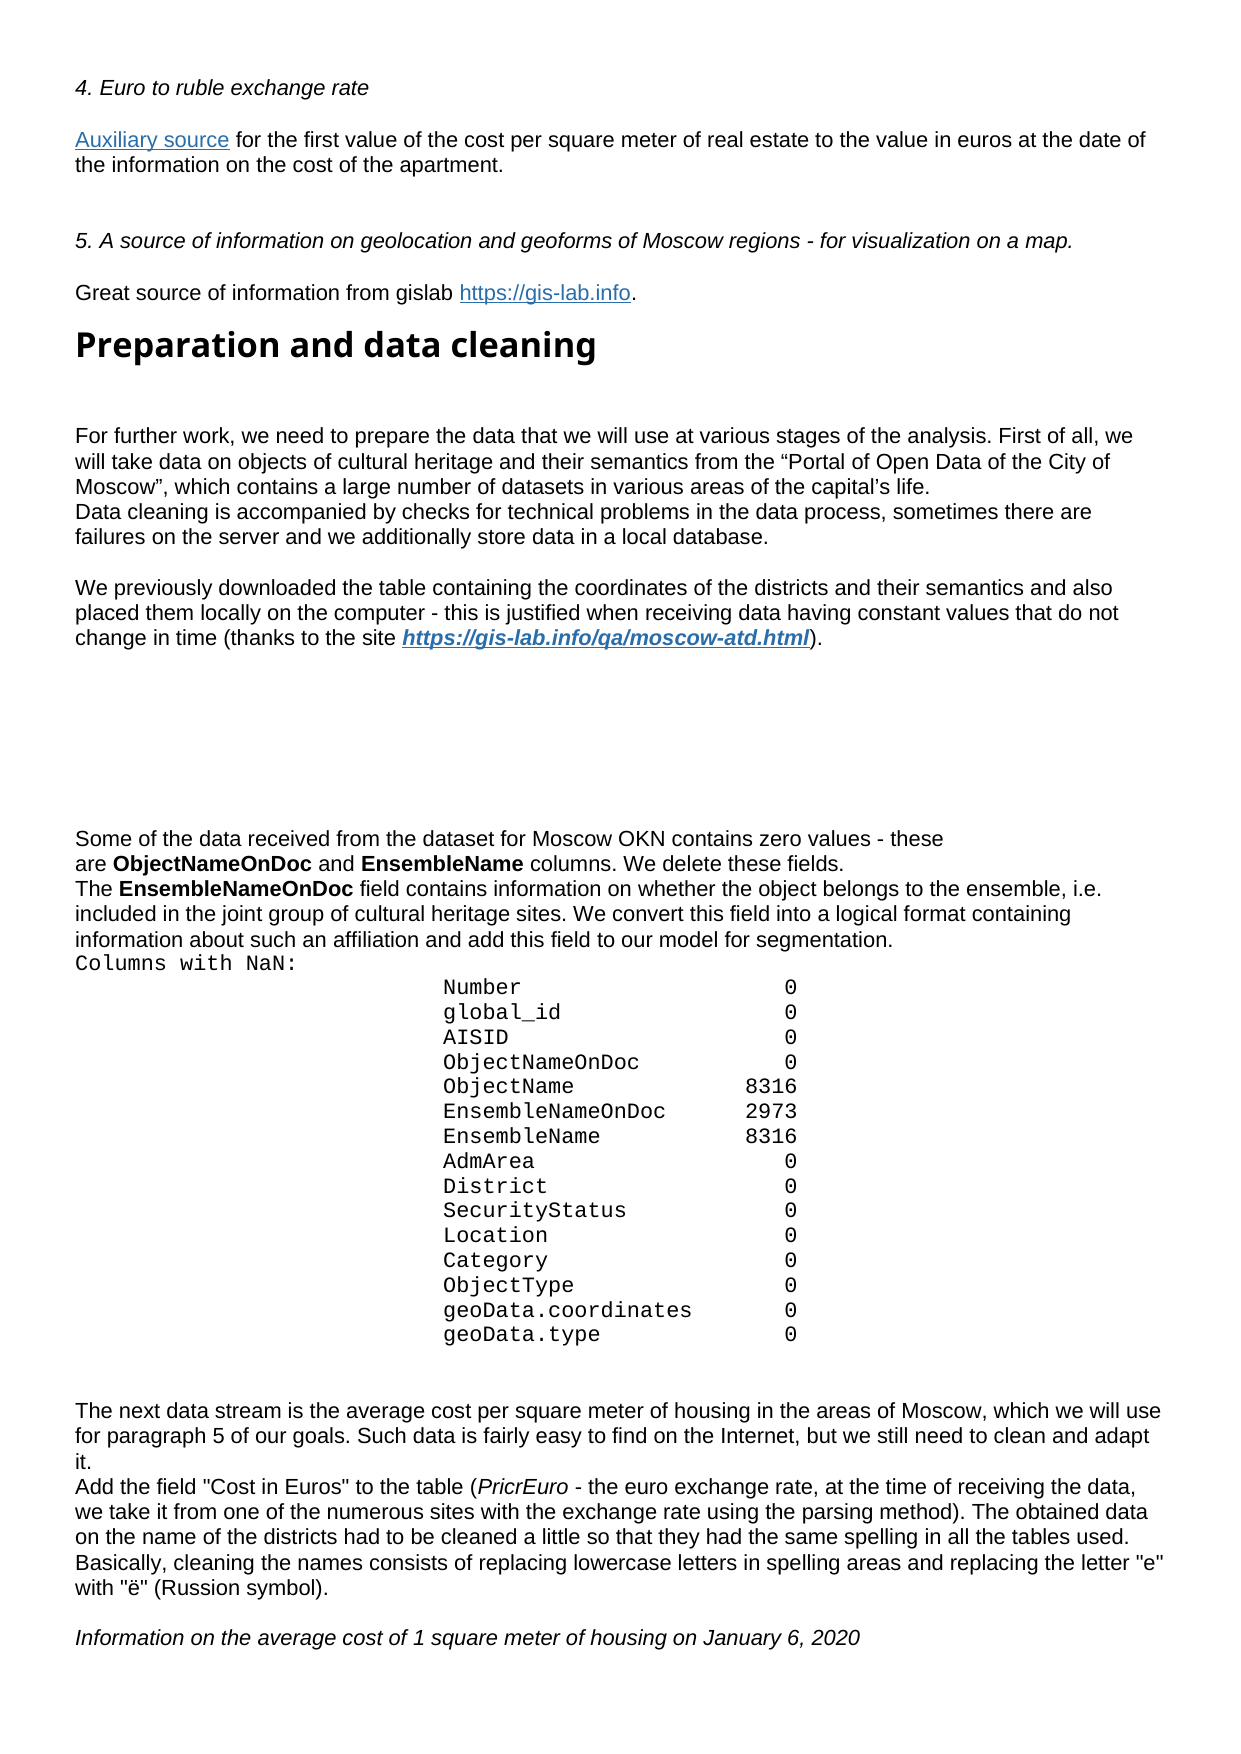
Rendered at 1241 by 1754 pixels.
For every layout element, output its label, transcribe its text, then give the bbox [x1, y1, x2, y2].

text ObjectName 8316 [75, 1076, 1165, 1100]
text Columns with NaN: [75, 952, 1165, 976]
text AdmArea 0 [75, 1150, 1165, 1175]
text AISID 0 [75, 1026, 1165, 1051]
text Data cleaning is accompanied by checks for technical problems in the data process, sometimes there are failures on the server and we additionally store data in a local database. [75, 499, 1165, 549]
text Number 0 [75, 976, 1165, 1001]
text Category 0 [75, 1249, 1165, 1274]
text EnsembleNameOnDoc 2973 [75, 1100, 1165, 1125]
text Some of the data received from the dataset for Moscow OKN contains zero values - these are ObjectNameOnDoc and EnsembleName columns. We delete these fields. The EnsembleNameOnDoc field contains information on whether the object belongs to the ensemble, i.e. included in the joint group of cultural heritage sites. We convert this field into a logical format containing information about such an affiliation and add this field to our model for segmentation. [845, 826, 1165, 952]
text ObjectType 0 [75, 1274, 1165, 1299]
subtitle 4. Euro to ruble exchange rate [75, 75, 1165, 100]
subtitle Preparation and data cleaning [75, 321, 1165, 368]
text geoData.coordinates 0 [75, 1299, 1165, 1323]
text Location 0 [75, 1224, 1165, 1249]
text geoData.type 0 [75, 1323, 1165, 1348]
subtitle 5. A source of information on geolocation and geoforms of Moscow regions - for visualization on a map. [75, 228, 1165, 253]
text EnsembleName 8316 [75, 1125, 1165, 1150]
text The next data stream is the average cost per square meter of housing in the areas of Moscow, which we will use for paragraph 5 of our goals. Such data is fairly easy to find on the Internet, but we still need to clean and adapt it. [75, 1398, 1165, 1474]
text SecurityStatus 0 [75, 1199, 1165, 1224]
text global_id 0 [75, 1001, 1165, 1026]
text Add the field "Cost in Euros" to the table (PricrEuro - the euro exchange rate, at the time of receiving the data, we take it from one of the numerous sites with the exchange rate using the parsing method). The obtained data on the name of the districts had to be cleaned a little so that they had the same spelling in all the tables used. Basically, cleaning the names consists of replacing lowercase letters in spelling areas and replacing the letter "e" with "ё" (Russion symbol). [75, 1474, 1165, 1600]
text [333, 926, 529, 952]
text Auxiliary source for the first value of the cost per square meter of real estate to the value in euros at the date of the information on the cost of the apartment. [75, 127, 1165, 178]
text Great source of information from gislab https://gis-lab.info. [75, 280, 1165, 305]
text ObjectNameOnDoc 0 [75, 1051, 1165, 1076]
text Information on the average cost of 1 square meter of housing on January 6, 2020 [75, 1625, 1165, 1650]
text We previously downloaded the table containing the coordinates of the districts and their semantics and also placed them locally on the computer - this is justified when receiving data having constant values that do not change in time (thanks to the site https://gis-lab.info/qa/moscow-atd.html). [75, 574, 1165, 650]
text For further work, we need to prepare the data that we will use at various stages of the analysis. First of all, we will take data on objects of cultural heritage and their semantics from the “Portal of Open Data of the City of Moscow”, which contains a large number of datasets in various areas of the capital’s life. [75, 423, 1165, 499]
text District 0 [75, 1175, 1165, 1199]
